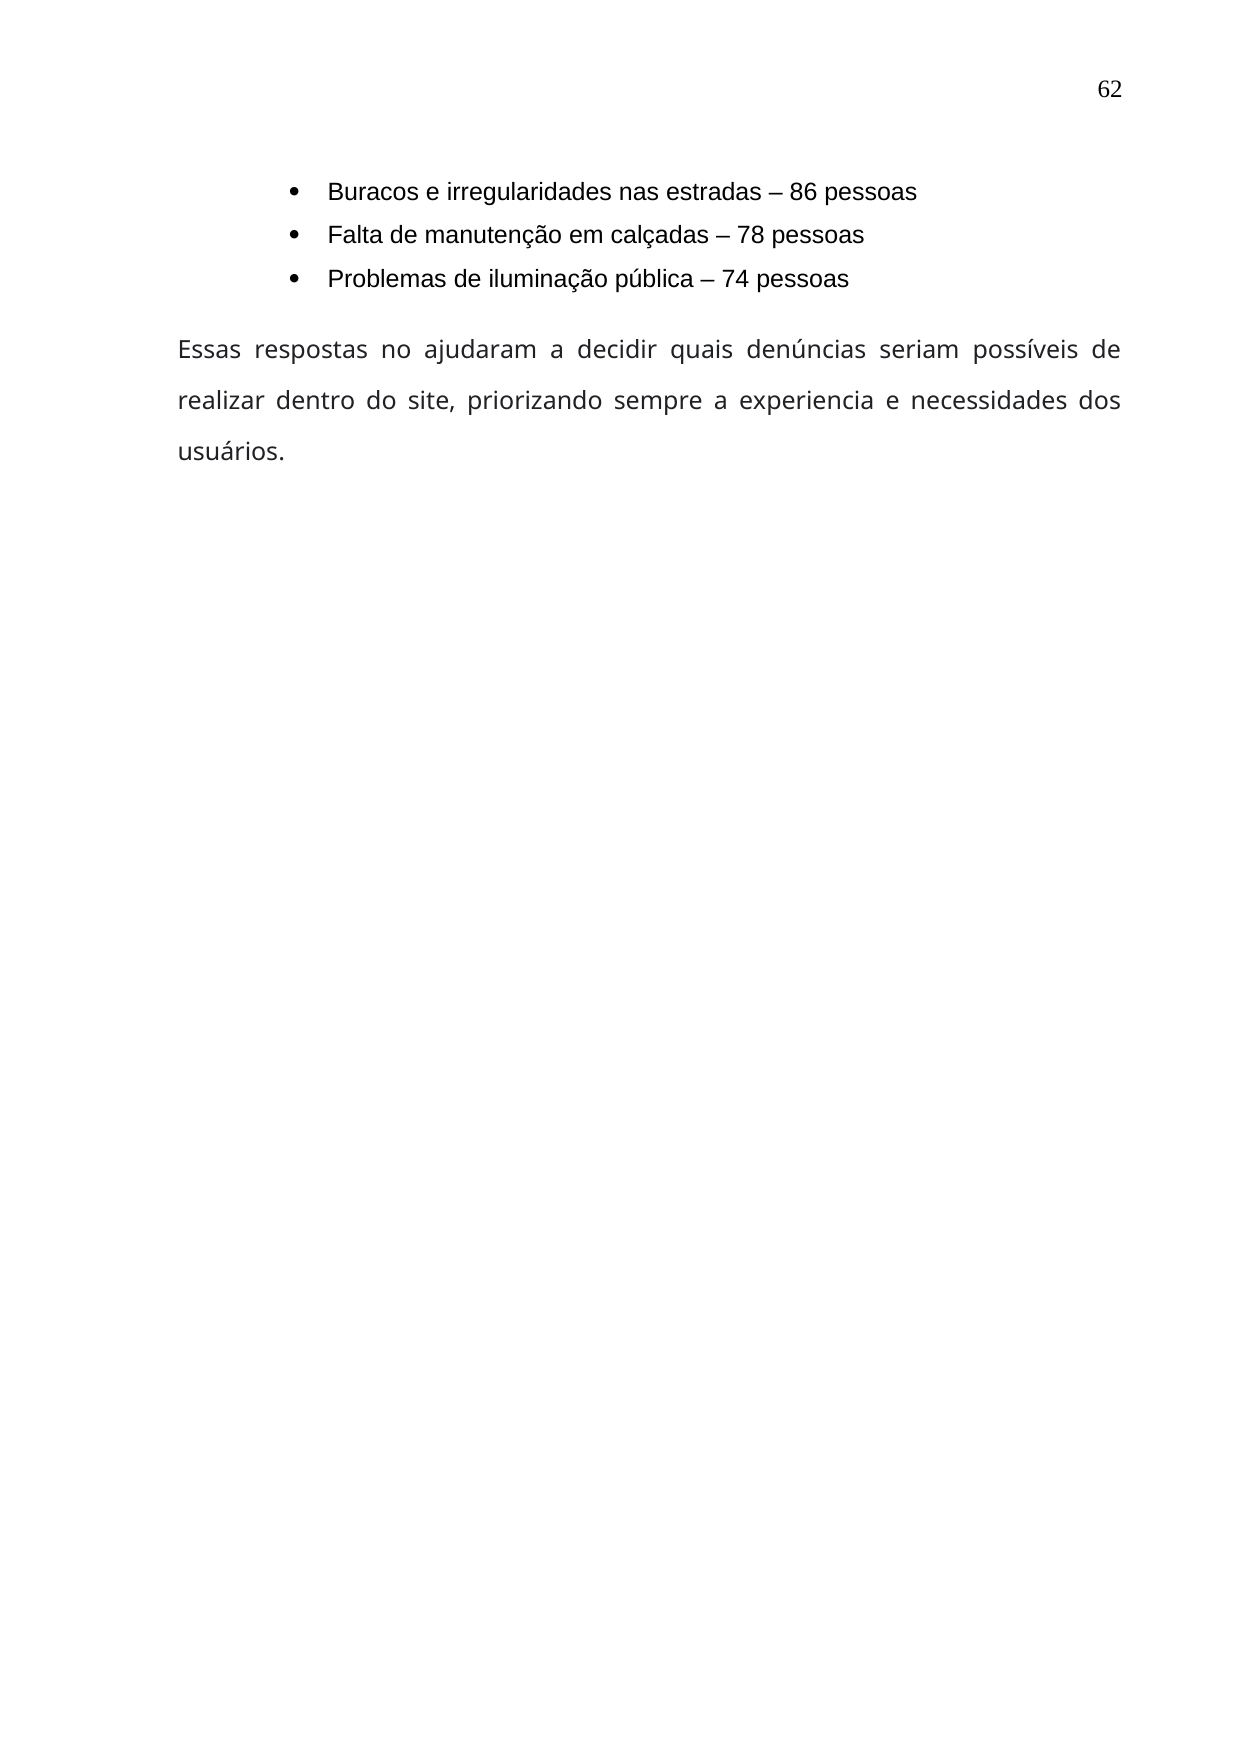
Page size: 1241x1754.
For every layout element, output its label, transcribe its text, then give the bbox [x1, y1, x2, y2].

list Problemas de iluminação pública – 74 pessoas [290, 264, 1122, 292]
list Falta de manutenção em calçadas – 78 pessoas [290, 220, 1122, 249]
list Buracos e irregularidades nas estradas – 86 pessoas [290, 177, 1122, 206]
text Essas respostas no ajudaram a decidir quais denúncias seriam possíveis de realizar dentro do site, priorizando sempre a experiencia e necessidades dos usuários. [177, 332, 1122, 468]
